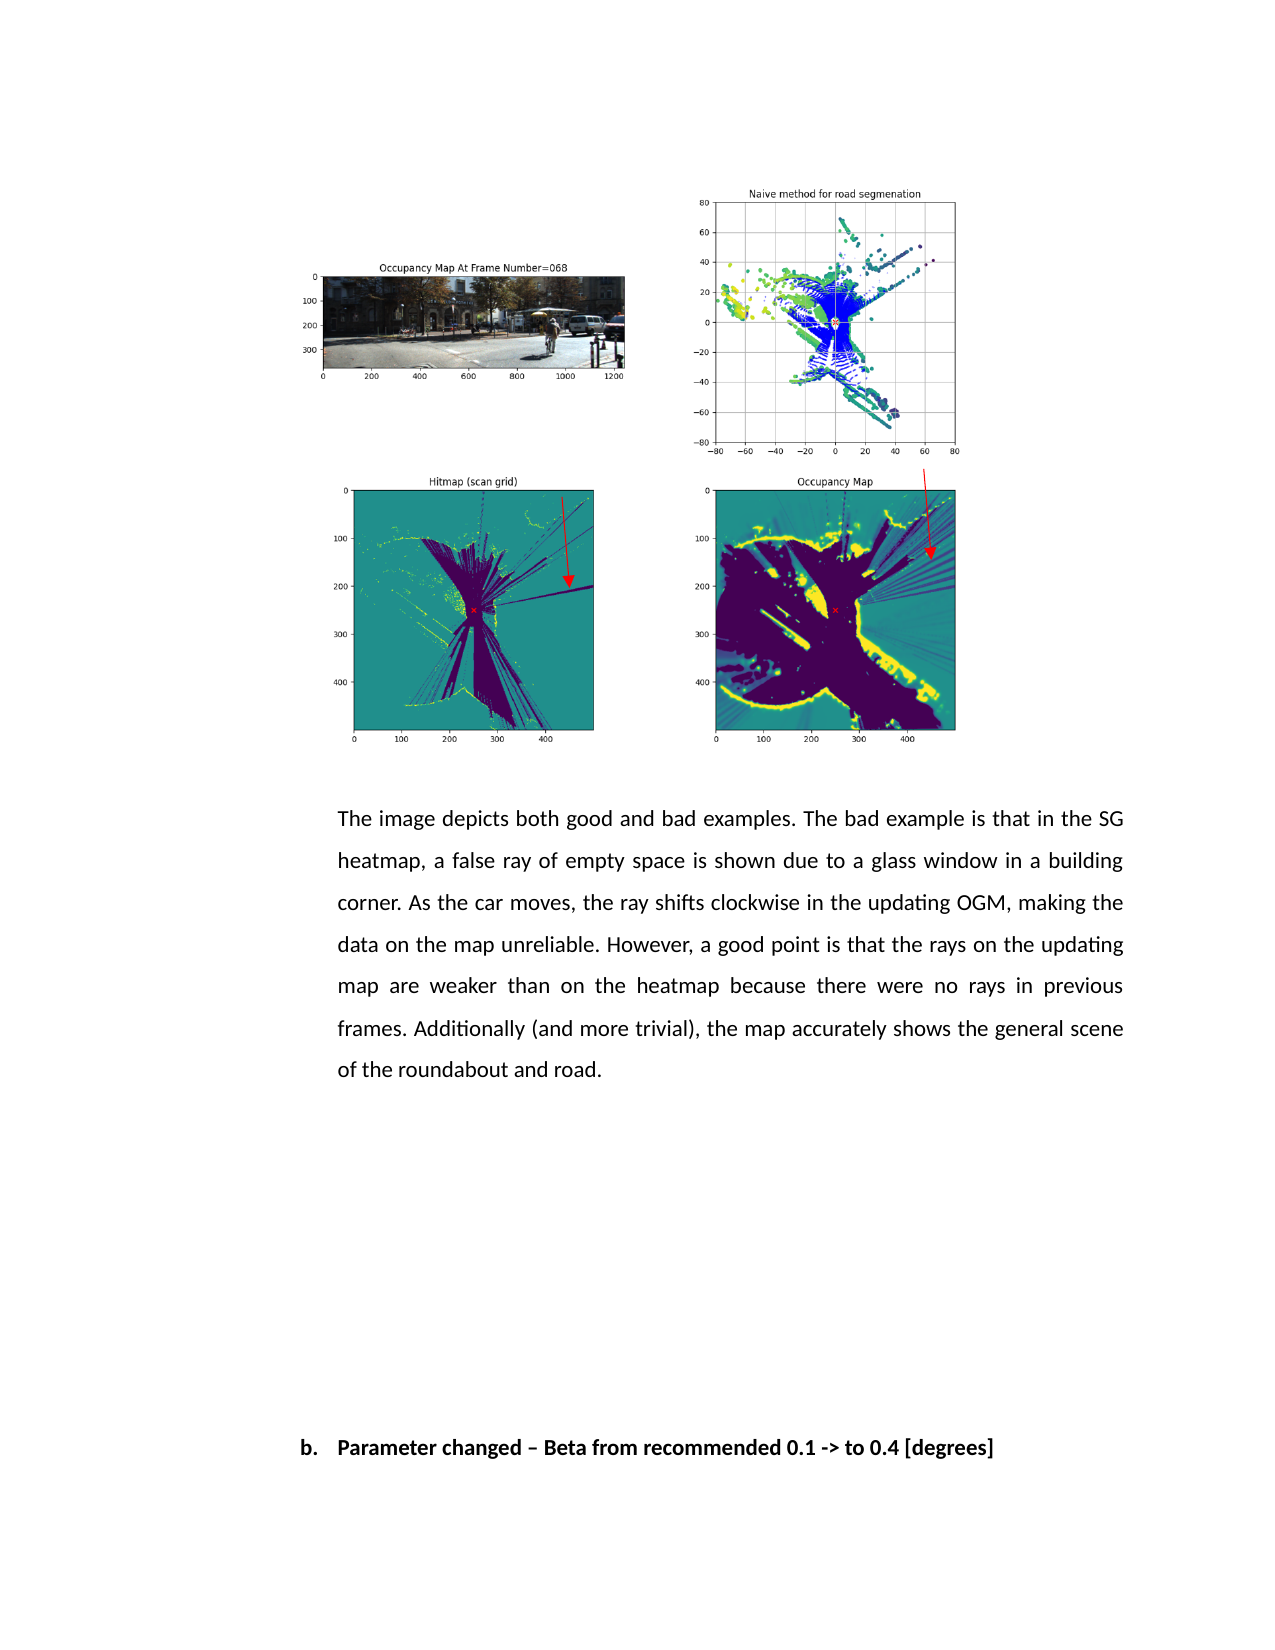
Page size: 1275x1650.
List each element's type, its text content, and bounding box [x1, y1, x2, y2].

list The image depicts both good and bad examples. The bad example is that in the SG heatmap, a false ray of empty space is shown due to a glass window in a building corner. As the car moves, the ray shifts clockwise in the updating OGM, making the data on the map unreliable. However, a good point is that the rays on the updating map are weaker than on the heatmap because there were no rays in previous frames. Additionally (and more trivial), the map accurately shows the general scene of the roundabout and road. [337, 804, 1125, 1084]
list Parameter changed – Beta from recommended 0.1 -> to 0.4 [degrees] [300, 1433, 1125, 1461]
picture [265, 150, 1010, 774]
